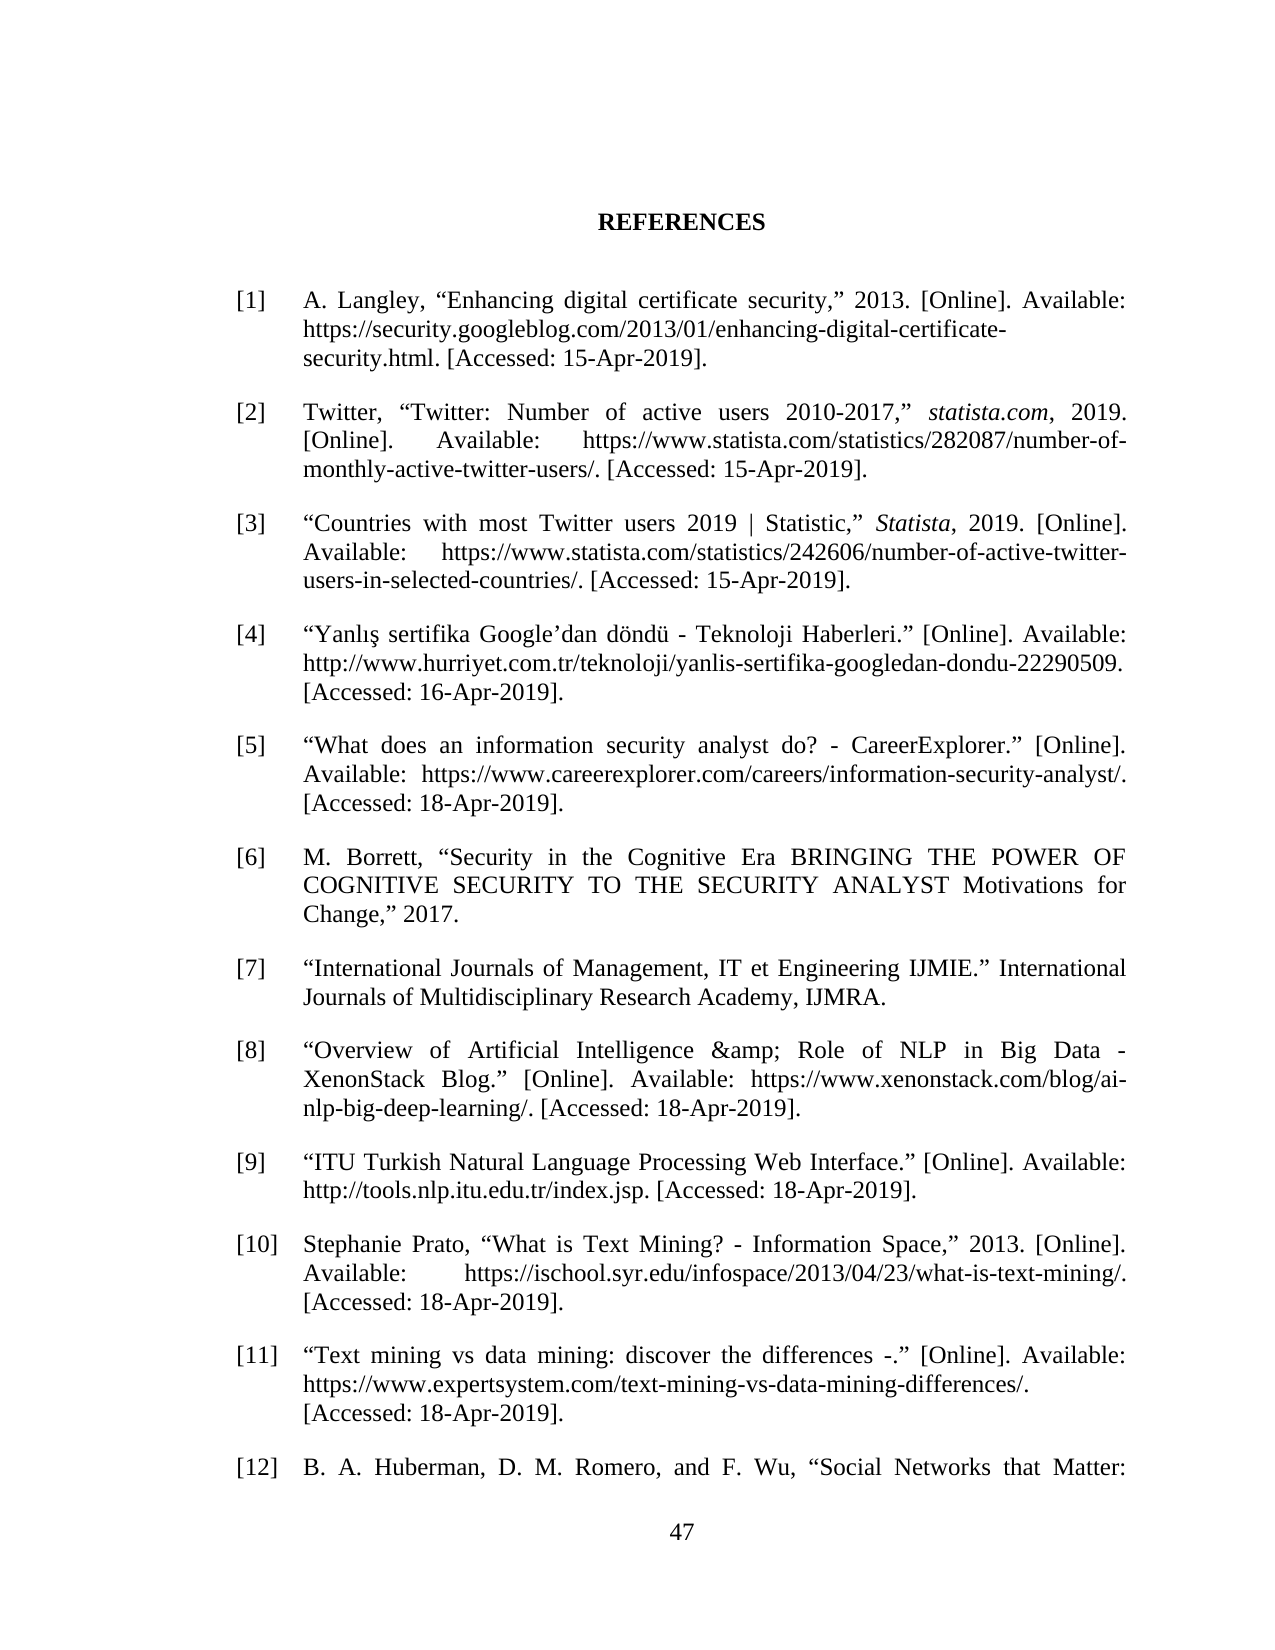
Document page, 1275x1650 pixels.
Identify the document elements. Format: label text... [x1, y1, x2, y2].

text [1] A. Langley, “Enhancing digital certificate security,” 2013. [Online]. Available: https://security.googleblog.com/2013/01/enhancing-digital-certificate-security.html. [Accessed: 15-Apr-2019]. [236, 286, 1127, 372]
text [5] “What does an information security analyst do? ‐ CareerExplorer.” [Online]. Available: https://www.careerexplorer.com/careers/information-security-analyst/. [Accessed: 18-Apr-2019]. [236, 731, 1127, 817]
text [10] Stephanie Prato, “What is Text Mining? - Information Space,” 2013. [Online]. Available: https://ischool.syr.edu/infospace/2013/04/23/what-is-text-mining/. [Accessed: 18-Apr-2019]. [236, 1229, 1127, 1316]
text [3] “Countries with most Twitter users 2019 | Statistic,” Statista, 2019. [Online]. Available: https://www.statista.com/statistics/242606/number-of-active-twitter-users-in-selected-countries/. [Accessed: 15-Apr-2019]. [236, 508, 1127, 594]
text [7] “International Journals of Management, IT et Engineering IJMIE.” International Journals of Multidisciplinary Research Academy, IJMRA. [236, 953, 1127, 1011]
text [4] “Yanlış sertifika Google’dan döndü - Teknoloji Haberleri.” [Online]. Available: http://www.hurriyet.com.tr/teknoloji/yanlis-sertifika-googledan-dondu-22290509. [Accessed: 16-Apr-2019]. [236, 619, 1127, 706]
text [8] “Overview of Artificial Intelligence &amp; Role of NLP in Big Data - XenonStack Blog.” [Online]. Available: https://www.xenonstack.com/blog/ai-nlp-big-deep-learning/. [Accessed: 18-Apr-2019]. [236, 1036, 1127, 1122]
subtitle REFERENCES [236, 207, 1127, 236]
text [2] Twitter, “Twitter: Number of active users 2010-2017,” statista.com, 2019. [Online]. Available: https://www.statista.com/statistics/282087/number-of-monthly-active-twitter-users/. [Accessed: 15-Apr-2019]. [236, 397, 1127, 483]
text [6] M. Borrett, “Security in the Cognitive Era BRINGING THE POWER OF COGNITIVE SECURITY TO THE SECURITY ANALYST Motivations for Change,” 2017. [236, 842, 1127, 928]
text [9] “ITU Turkish Natural Language Processing Web Interface.” [Online]. Available: http://tools.nlp.itu.edu.tr/index.jsp. [Accessed: 18-Apr-2019]. [236, 1147, 1127, 1204]
text [12] B. A. Huberman, D. M. Romero, and F. Wu, “Social Networks that Matter: Twitter Under the Microscope,” SSRN Electron. J., 2008. [236, 1452, 1127, 1481]
text [11] “Text mining vs data mining: discover the differences -.” [Online]. Available: https://www.expertsystem.com/text-mining-vs-data-mining-differences/. [Accessed: 18-Apr-2019]. [236, 1341, 1127, 1427]
